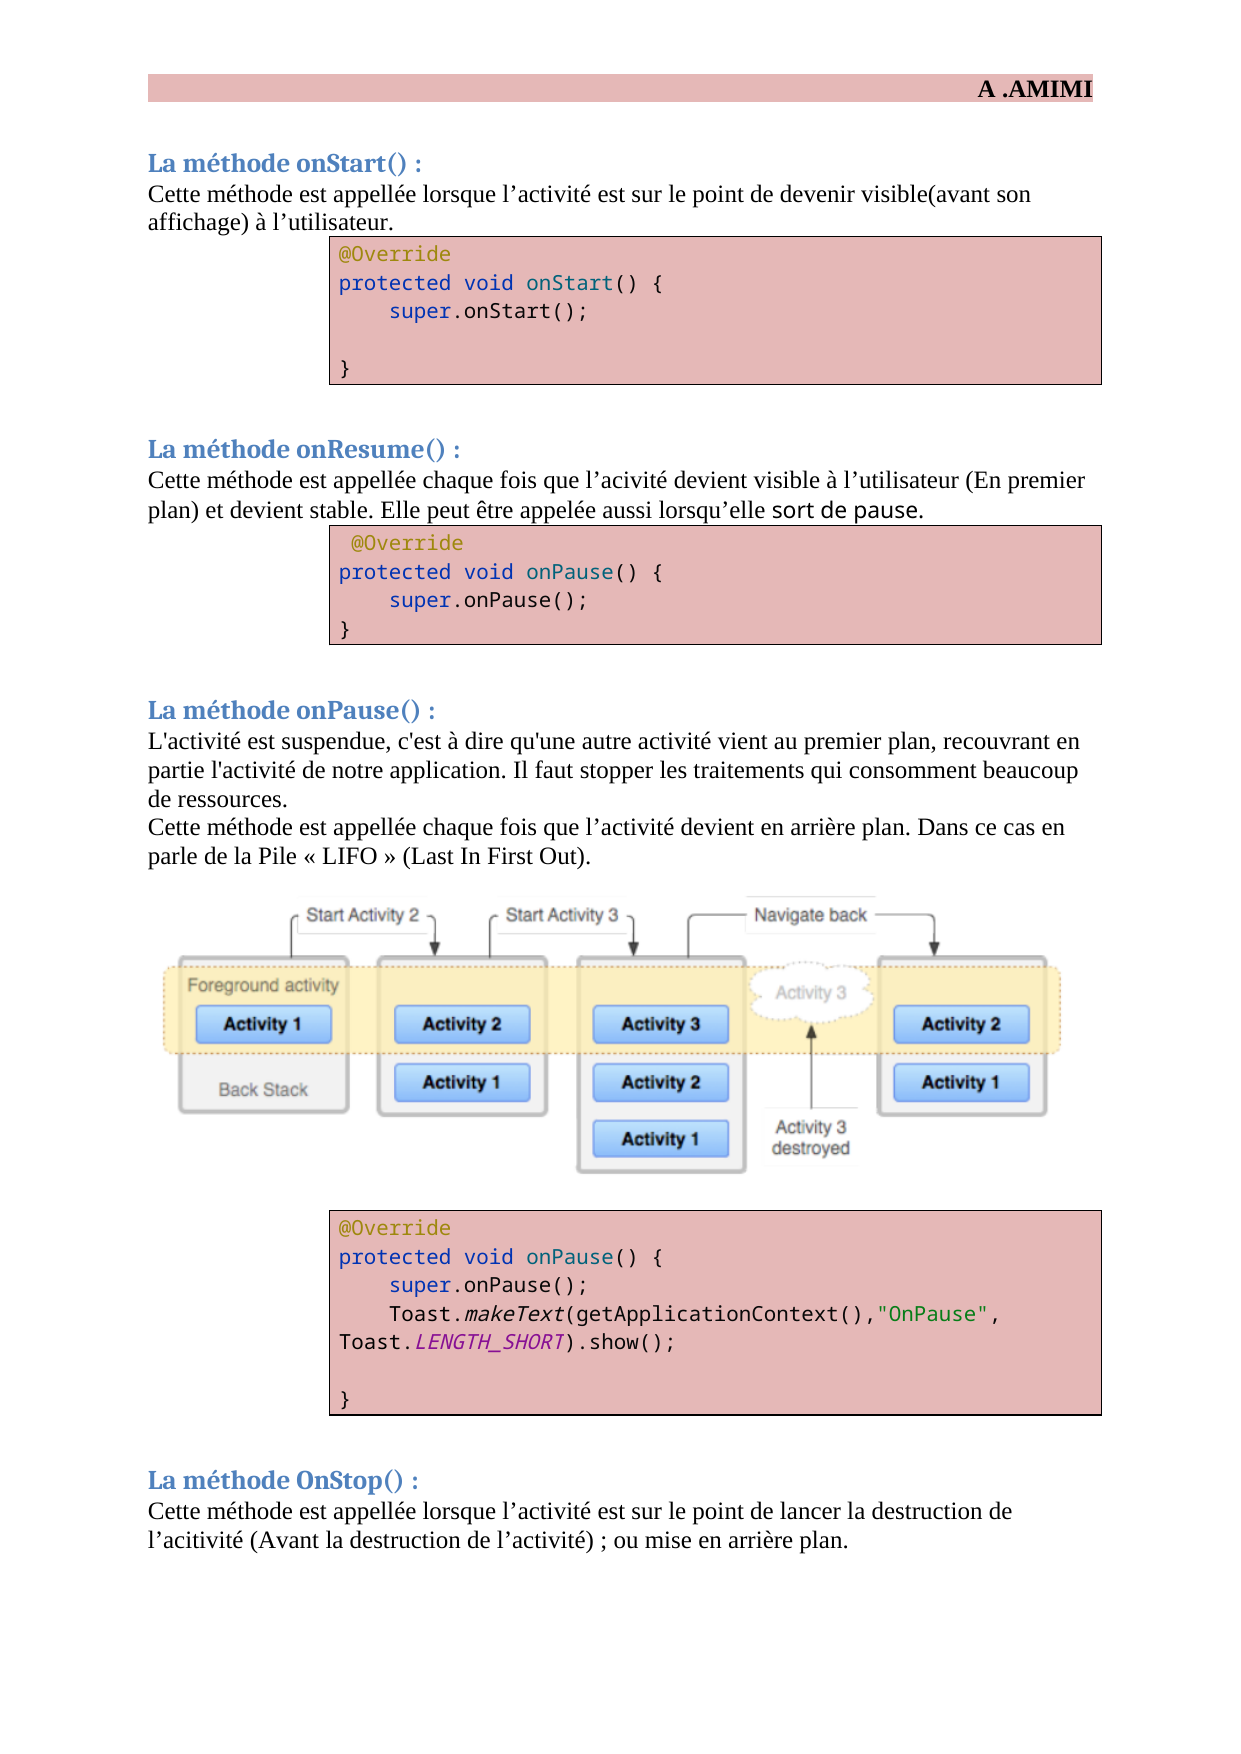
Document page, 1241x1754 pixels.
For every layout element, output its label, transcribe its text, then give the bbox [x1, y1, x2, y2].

text @Override protected void onPause() { super.onPause(); } [330, 526, 1101, 644]
text Cette méthode est appellée lorsque l’activité est sur le point de lancer la destruction de l’acitivité (Avant la destruction de l’activité) ; ou mise en arrière plan. [148, 1496, 1093, 1554]
picture [147, 870, 1093, 1211]
subtitle La méthode onResume() : [148, 434, 1093, 465]
text Cette méthode est appellée chaque fois que l’activité devient en arrière plan. Dans ce cas en parle de la Pile « LIFO » (Last In First Out). [148, 812, 1093, 870]
text @Override protected void onPause() { super.onPause(); Toast.makeText(getApplicationContext(),"OnPause", Toast.LENGTH_SHORT).show(); } [330, 1211, 1101, 1414]
subtitle La méthode onStart() : [148, 148, 1093, 179]
text L'activité est suspendue, c'est à dire qu'une autre activité vient au premier plan, recouvrant en partie l'activité de notre application. Il faut stopper les traitements qui consomment beaucoup de ressources. [148, 726, 1093, 812]
subtitle La méthode OnStop() : [148, 1465, 1093, 1496]
text Cette méthode est appellée chaque fois que l’acivité devient visible à l’utilisateur (En premier plan) et devient stable. Elle peut être appelée aussi lorsqu’elle sort de pause. [148, 465, 1093, 525]
text @Override protected void onStart() { super.onStart(); } [330, 237, 1101, 384]
subtitle La méthode onPause() : [148, 695, 1093, 726]
text Cette méthode est appellée lorsque l’activité est sur le point de devenir visible(avant son affichage) à l’utilisateur. [148, 179, 1093, 236]
